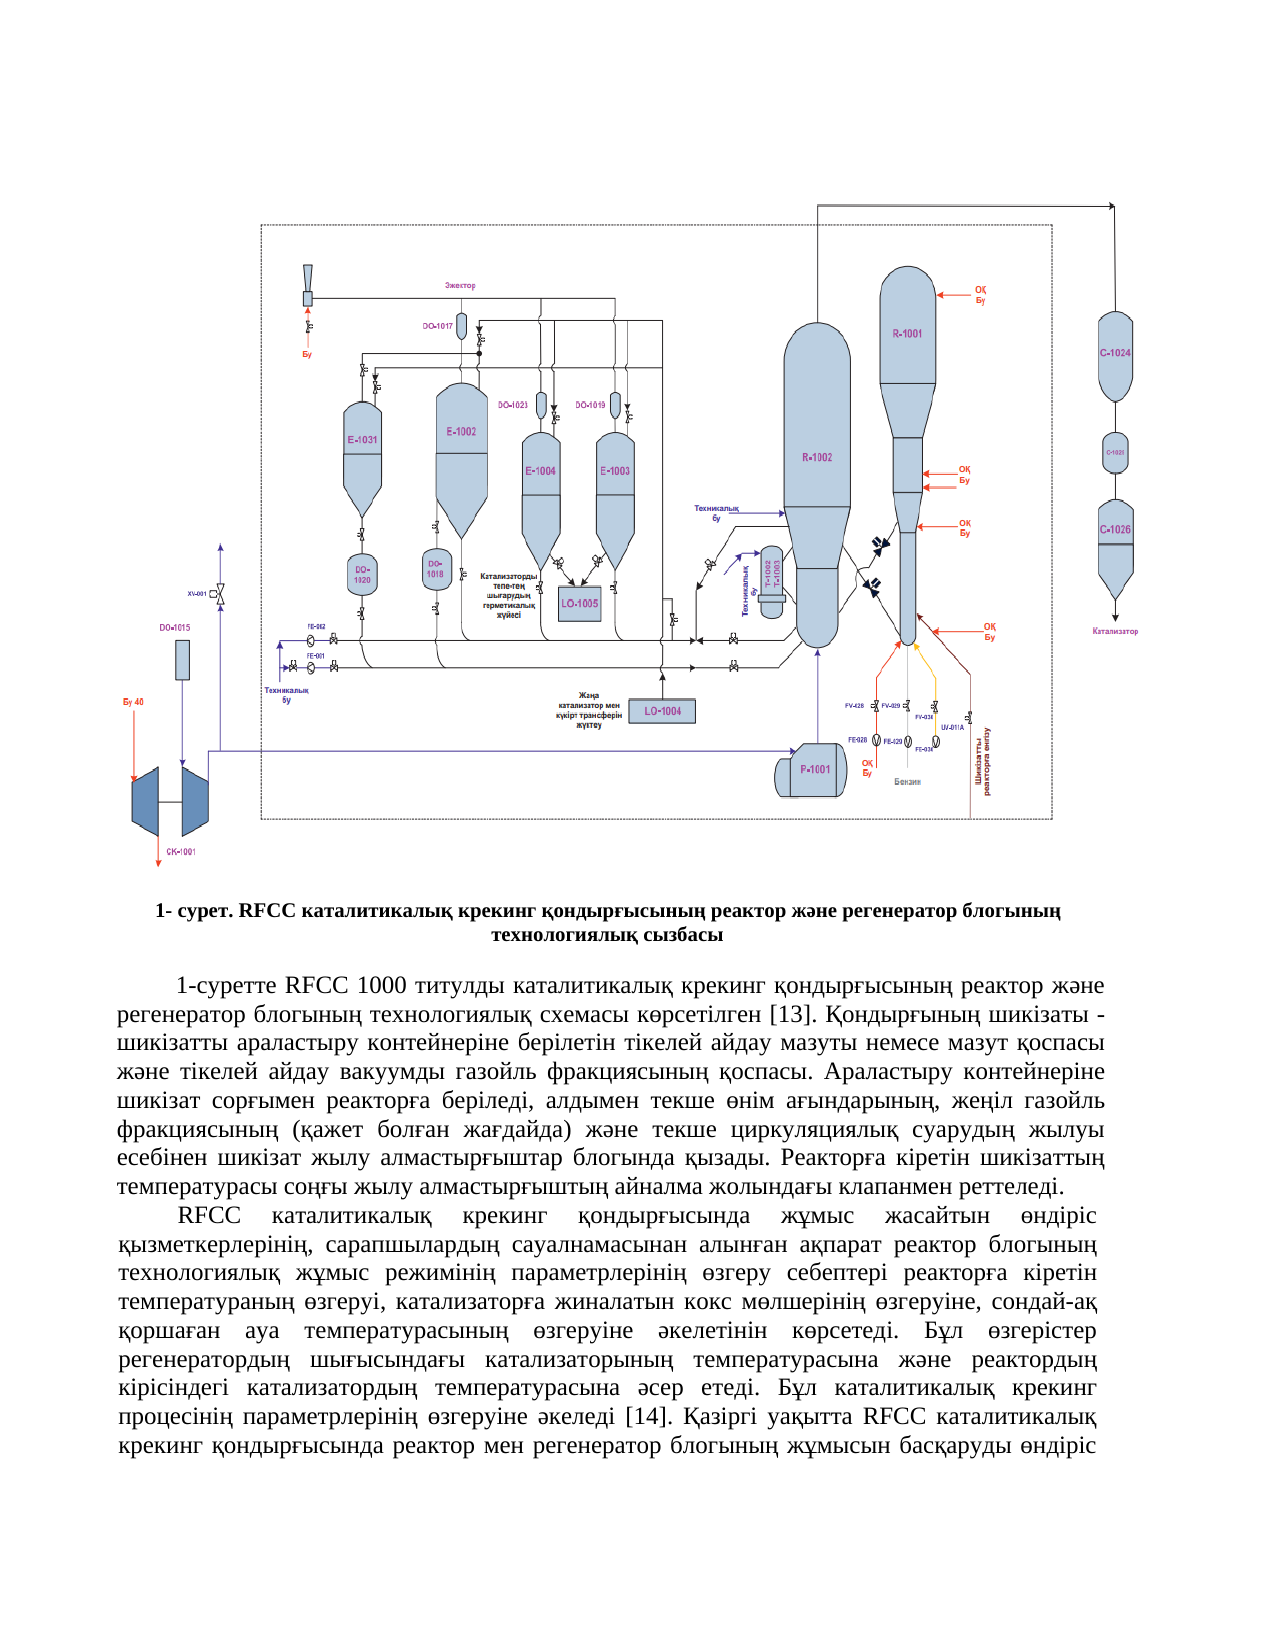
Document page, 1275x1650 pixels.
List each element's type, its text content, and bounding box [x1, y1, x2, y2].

text 1-суретте RFCC 1000 титулды каталитикалық крекинг қондырғысының реактор және регенератор блогының технологиялық схемасы көрсетілген [13]. Қондырғының шикізаты - шикізатты араластыру контейнеріне берілетін тікелей айдау мазуты немесе мазут қоспасы және тікелей айдау вакуумды газойль фракциясының қоспасы. Араластыру контейнеріне шикізат сорғымен реакторға беріледі, алдымен текше өнім ағындарының, жеңіл газойль фракциясының (қажет болған жағдайда) және текше циркуляциялық суарудың жылуы есебінен шикізат жылу алмастырғыштар блогында қызады. Реакторға кіретін шикізаттың температурасы соңғы жылу алмастырғыштың айналма жолындағы клапанмен реттеледі. [117, 970, 1106, 1200]
text 1- сурет. RFCC каталитикалық крекинг қондырғысының реактор және регенератор блогының технологиялық сызбасы [117, 898, 1098, 946]
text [118, 1200, 1098, 1459]
picture [118, 178, 1149, 869]
